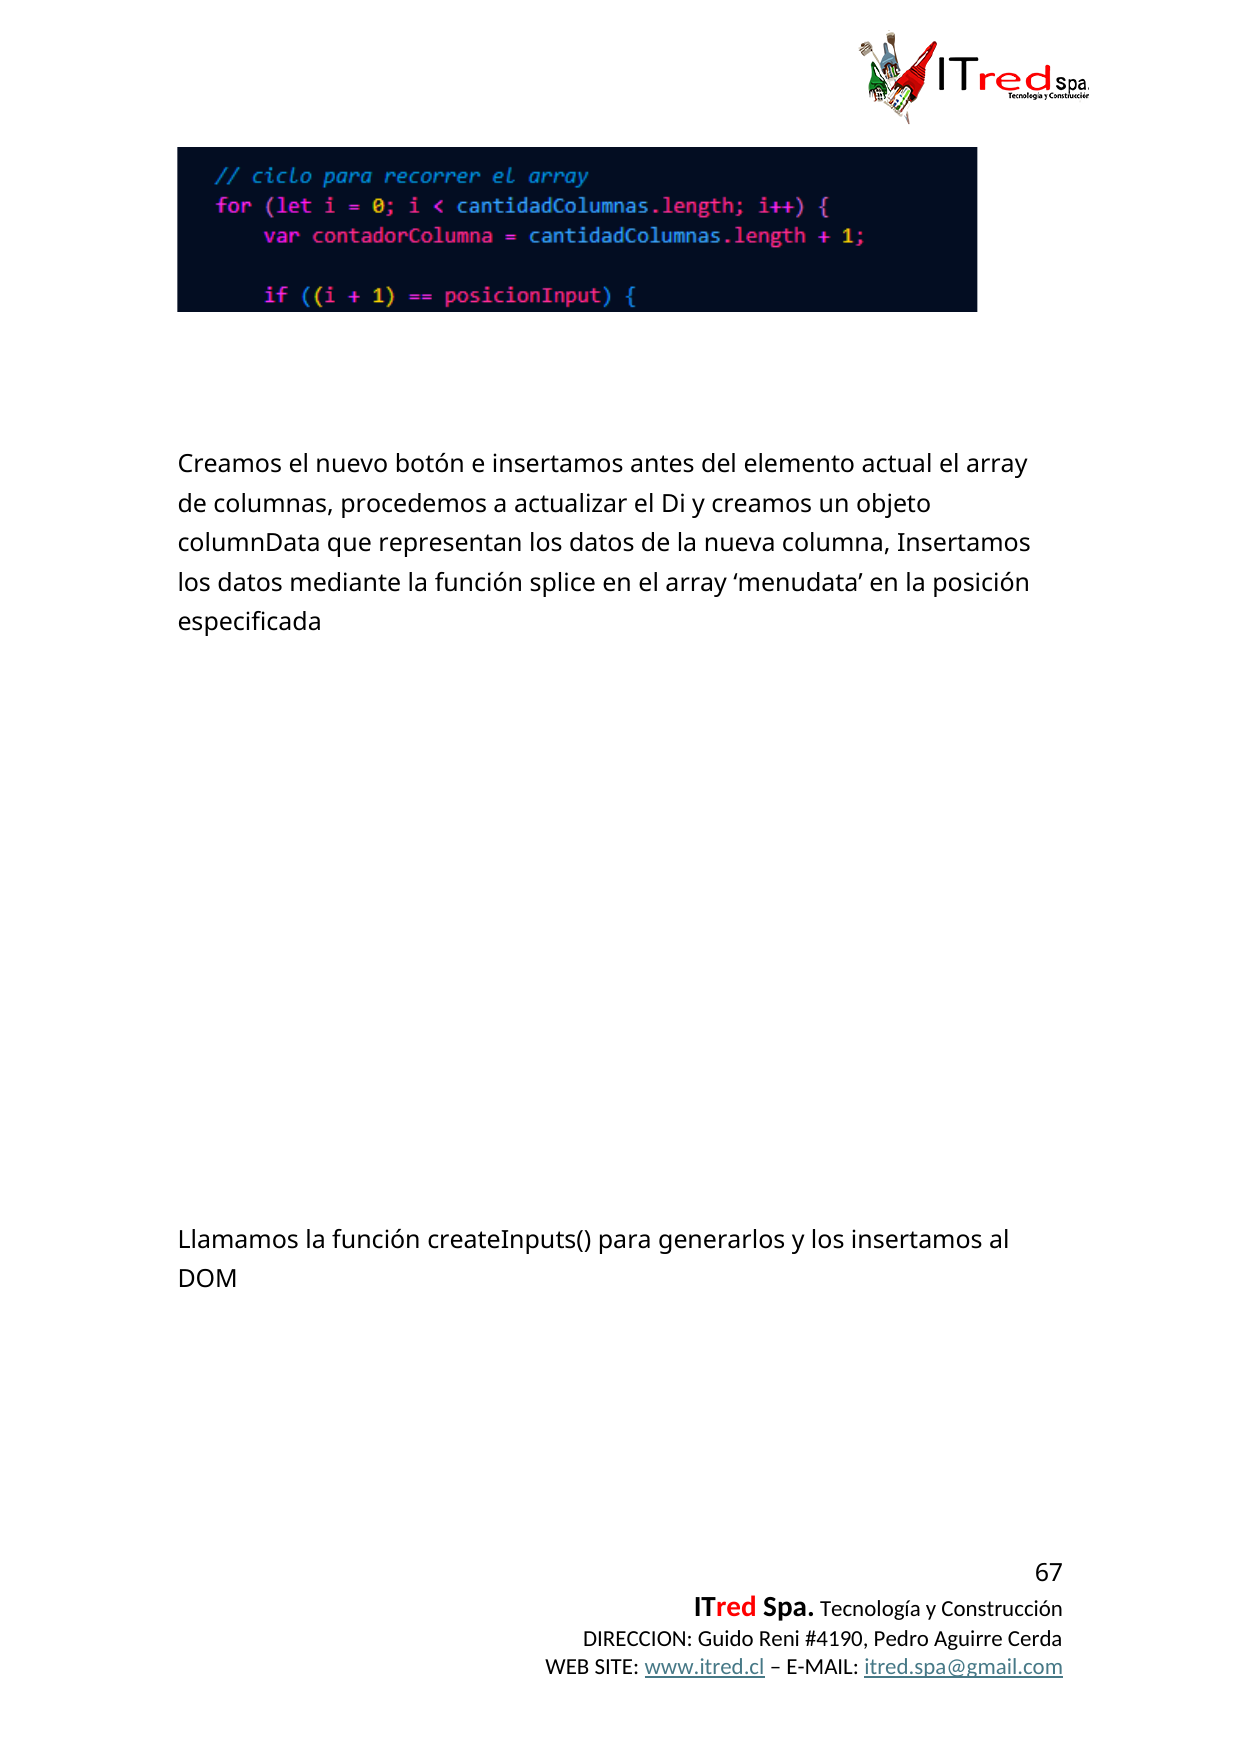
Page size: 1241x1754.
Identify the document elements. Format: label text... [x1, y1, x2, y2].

text Llamamos la función createInputs() para generarlos y los insertamos al DOM [177, 1222, 1063, 1295]
text Creamos el nuevo botón e insertamos antes del elemento actual el array de columnas, procedemos a actualizar el Di y creamos un objeto columnData que representan los datos de la nueva columna, Insertamos los datos mediante la función splice en el array ‘menudata’ en la posición especificada [177, 446, 1063, 638]
picture [177, 147, 978, 312]
picture [857, 30, 1089, 124]
